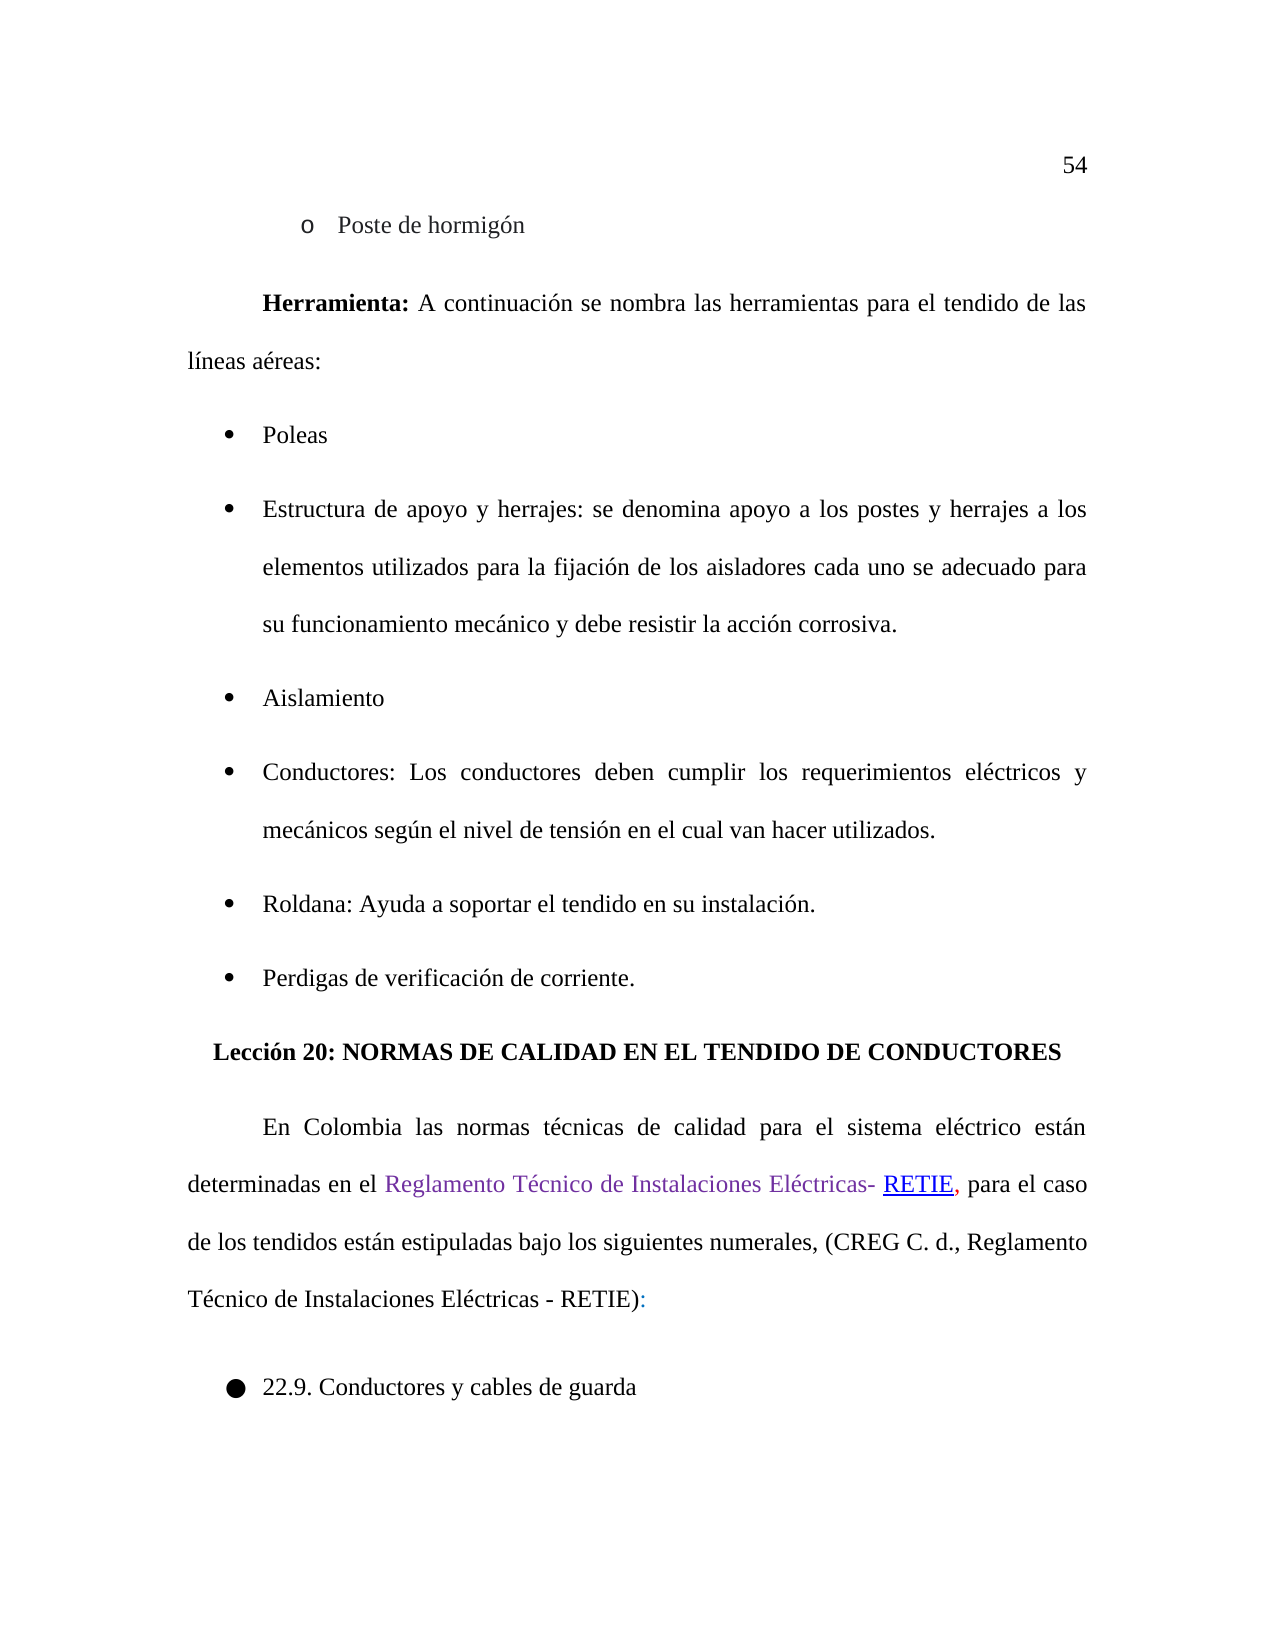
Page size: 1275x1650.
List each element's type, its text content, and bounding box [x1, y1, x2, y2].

list 22.9. Conductores y cables de guarda [262, 1358, 1087, 1409]
list Conductores: Los conductores deben cumplir los requerimientos eléctricos y mecánicos según el nivel de tensión en el cual van hacer utilizados. [225, 757, 1087, 844]
text En Colombia las normas técnicas de calidad para el sistema eléctrico están determinadas en el Reglamento Técnico de Instalaciones Eléctricas- RETIE, para el caso de los tendidos están estipuladas bajo los siguientes numerales, : [187, 1112, 1087, 1313]
list Poste de hormigón [300, 210, 1087, 241]
list Perdigas de verificación de corriente. [225, 963, 1087, 992]
subtitle Lección 20: NORMAS DE CALIDAD EN EL TENDIDO DE CONDUCTORES [187, 1037, 1087, 1066]
list Poleas [225, 420, 1087, 449]
text Herramienta: A continuación se nombra las herramientas para el tendido de las líneas aéreas: [187, 288, 1087, 374]
list Aislamiento [225, 683, 1087, 712]
list Roldana: Ayuda a soportar el tendido en su instalación. [225, 889, 1087, 918]
list Estructura de apoyo y herrajes: se denomina apoyo a los postes y herrajes a los elementos utilizados para la fijación de los aisladores cada uno se adecuado para su funcionamiento mecánico y debe resistir la acción corrosiva. [225, 494, 1087, 638]
